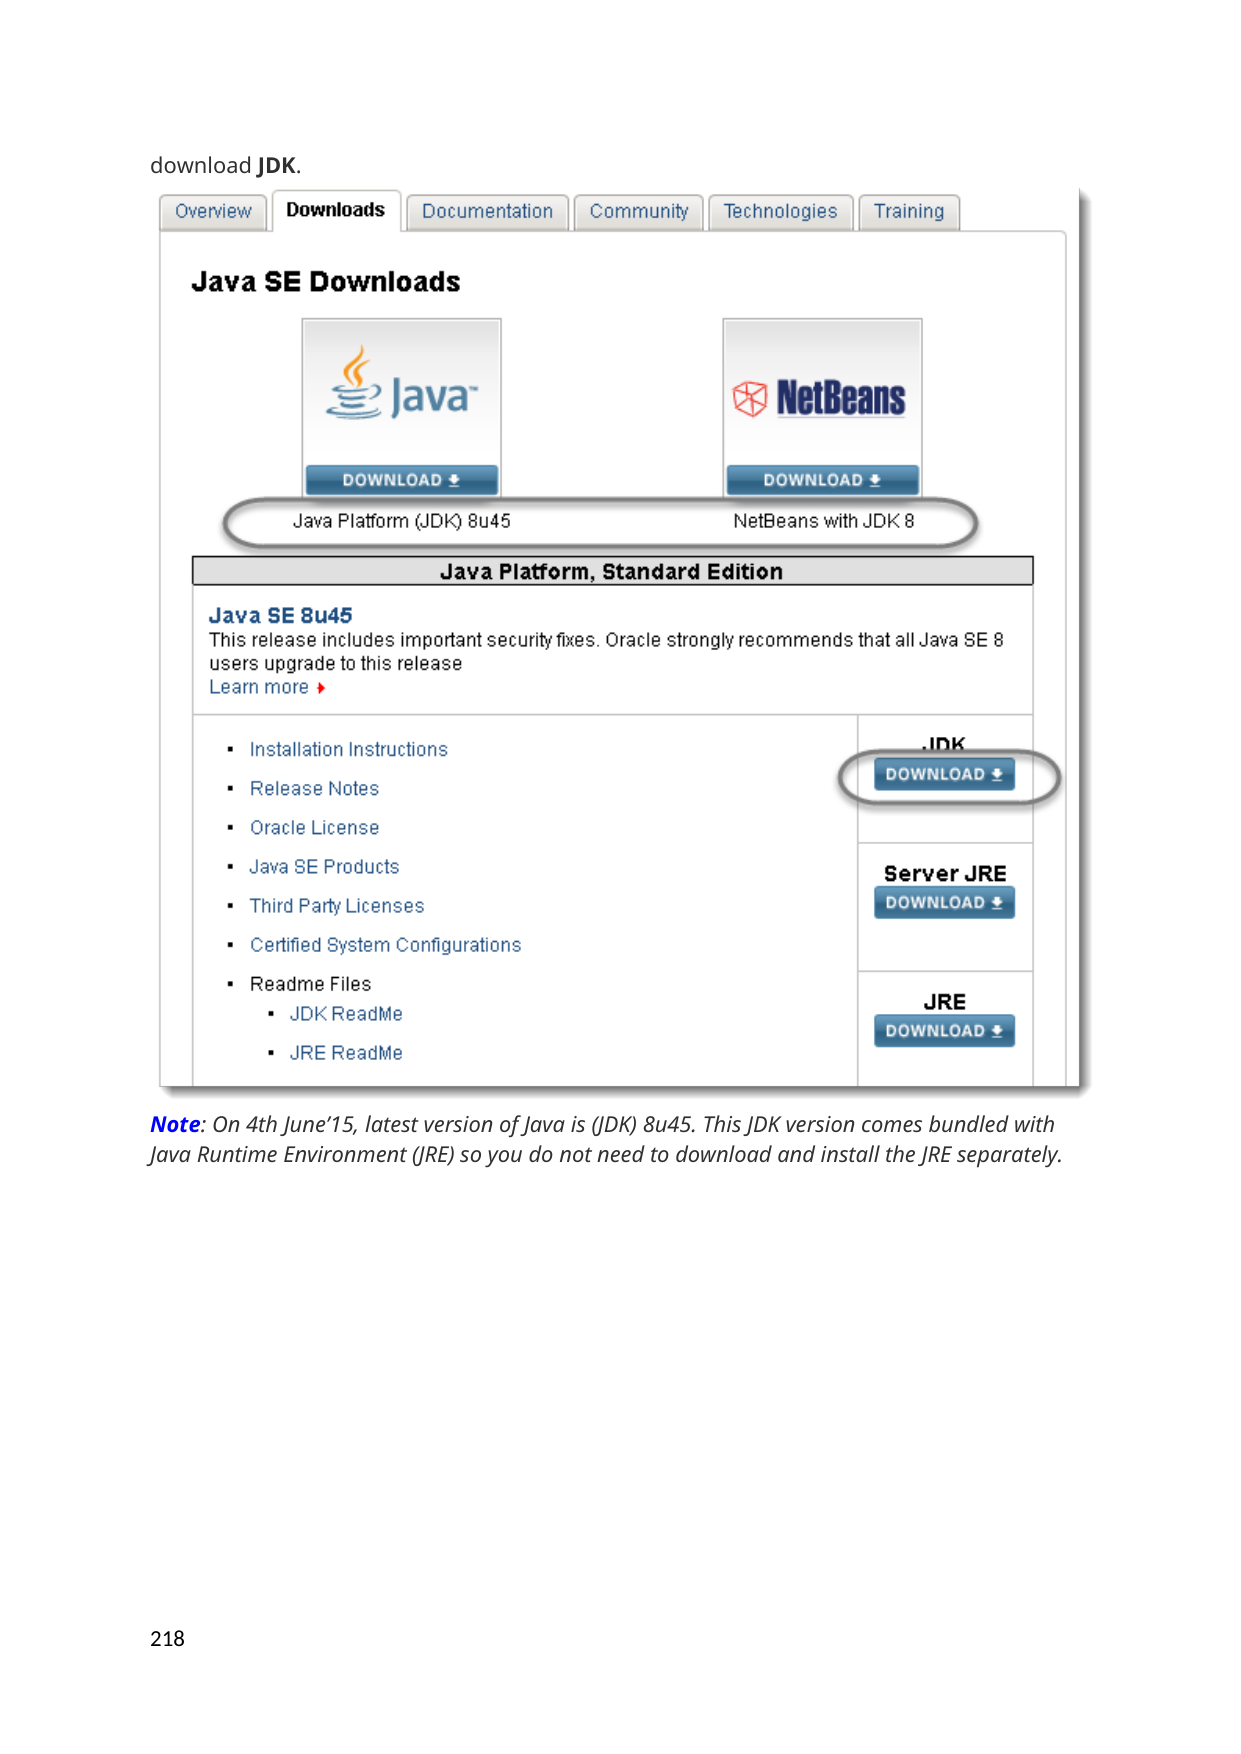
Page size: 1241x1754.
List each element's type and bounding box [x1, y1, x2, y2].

picture [150, 179, 1103, 1110]
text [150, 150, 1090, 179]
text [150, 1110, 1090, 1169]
